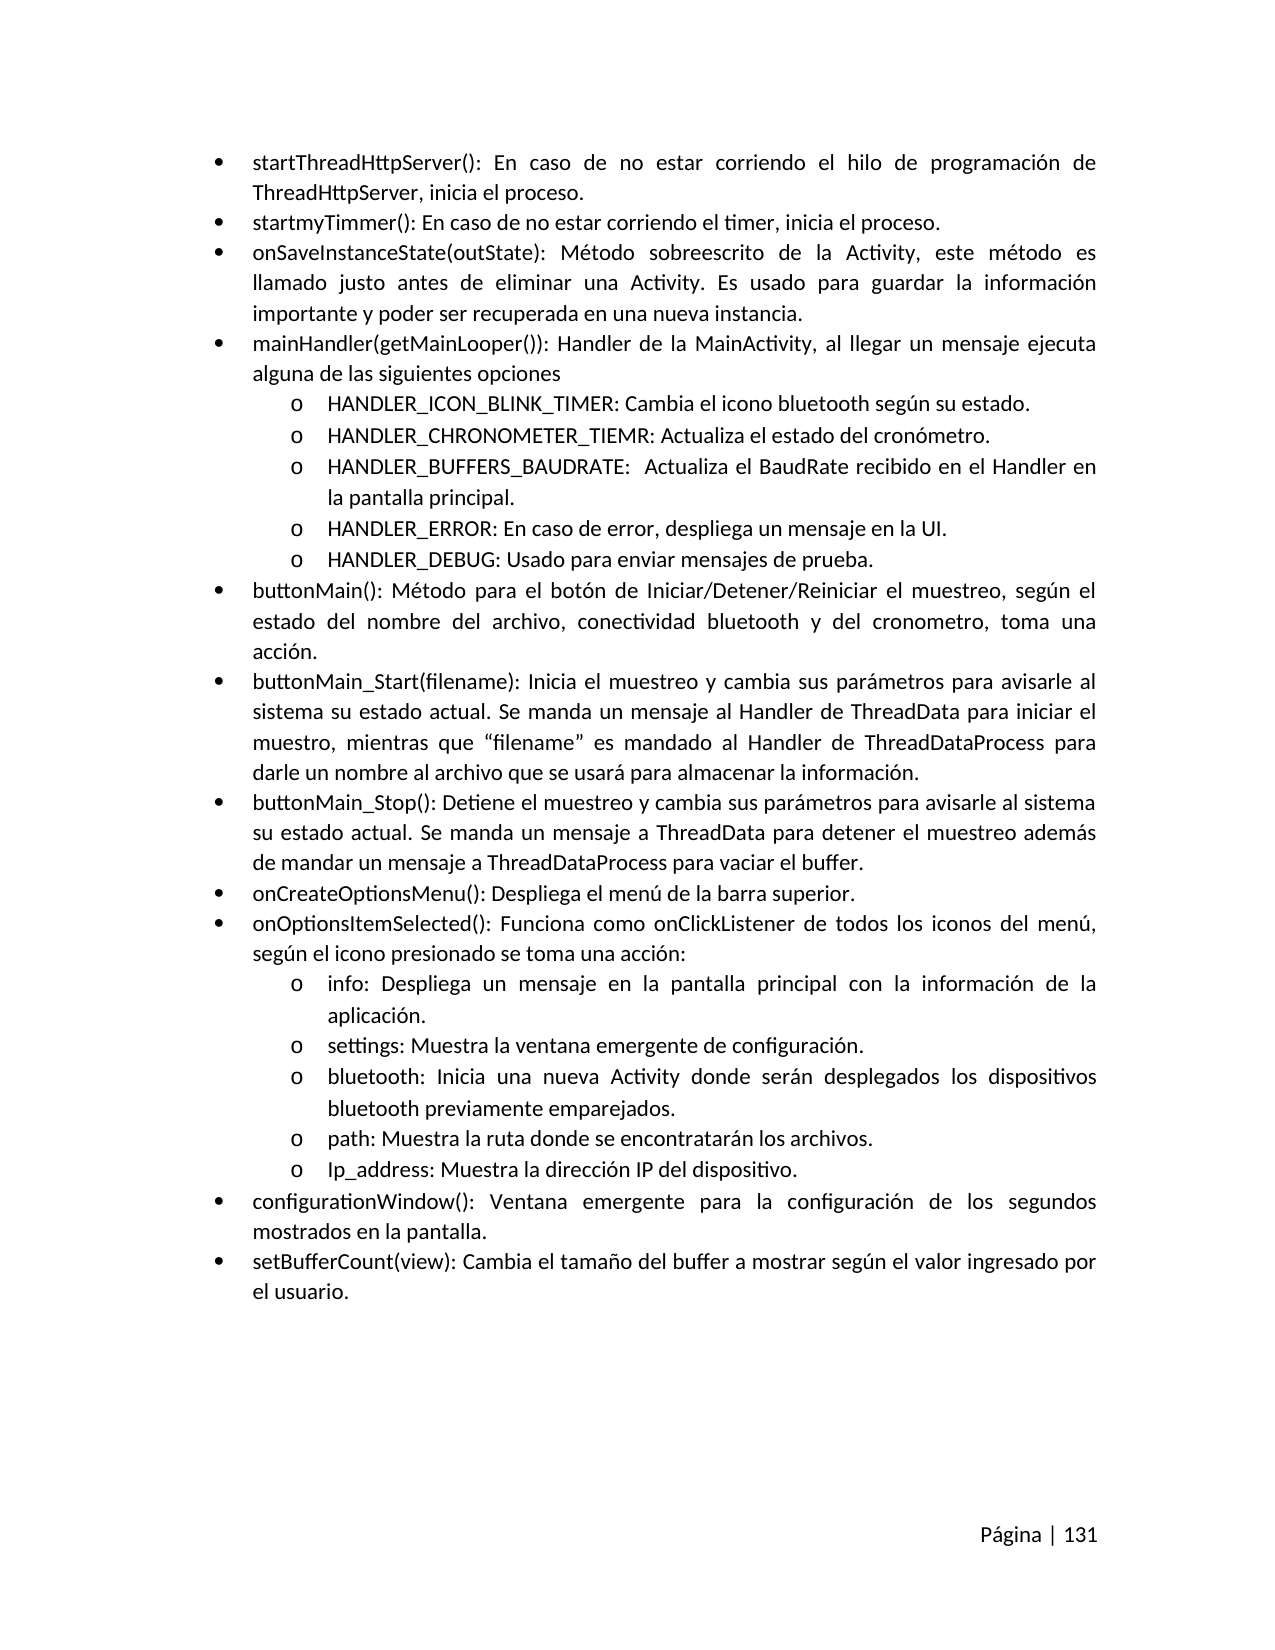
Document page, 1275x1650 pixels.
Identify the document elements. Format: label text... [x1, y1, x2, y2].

list bluetooth: Inicia una nueva Activity donde serán desplegados los dispositivos bluetooth previamente emparejados. [290, 1062, 1098, 1122]
list Ip_address: Muestra la dirección IP del dispositivo. [290, 1155, 1098, 1184]
list configurationWindow(): Ventana emergente para la configuración de los segundos mostrados en la pantalla. [215, 1187, 1098, 1245]
list settings: Muestra la ventana emergente de configuración. [290, 1031, 1098, 1060]
list onCreateOptionsMenu(): Despliega el menú de la barra superior. [215, 879, 1098, 907]
list buttonMain_Stop(): Detiene el muestreo y cambia sus parámetros para avisarle al sistema su estado actual. Se manda un mensaje a ThreadData para detener el muestreo además de mandar un mensaje a ThreadDataProcess para vaciar el buffer. [215, 788, 1098, 877]
list HANDLER_ICON_BLINK_TIMER: Cambia el icono bluetooth según su estado. [290, 389, 1098, 418]
list HANDLER_ERROR: En caso de error, despliega un mensaje en la UI. [290, 514, 1098, 543]
list path: Muestra la ruta donde se encontratarán los archivos. [290, 1124, 1098, 1153]
list startThreadHttpServer(): En caso de no estar corriendo el hilo de programación de ThreadHttpServer, inicia el proceso. [215, 148, 1098, 206]
list onSaveInstanceState(outState): Método sobreescrito de la Activity, este método es llamado justo antes de eliminar una Activity. Es usado para guardar la información importante y poder ser recuperada en una nueva instancia. [215, 238, 1098, 327]
list mainHandler(getMainLooper()): Handler de la MainActivity, al llegar un mensaje ejecuta alguna de las siguientes opciones [215, 329, 1098, 387]
list startmyTimmer(): En caso de no estar corriendo el timer, inicia el proceso. [215, 208, 1098, 236]
list setBufferCount(view): Cambia el tamaño del buffer a mostrar según el valor ingresado por el usuario. [215, 1247, 1098, 1306]
list buttonMain(): Método para el botón de Iniciar/Detener/Reiniciar el muestreo, según el estado del nombre del archivo, conectividad bluetooth y del cronometro, toma una acción. [215, 577, 1098, 665]
list info: Despliega un mensaje en la pantalla principal con la información de la aplicación. [290, 969, 1098, 1029]
list HANDLER_DEBUG: Usado para enviar mensajes de prueba. [290, 545, 1098, 574]
list HANDLER_CHRONOMETER_TIEMR: Actualiza el estado del cronómetro. [290, 421, 1098, 450]
list onOptionsItemSelected(): Funciona como onClickListener de todos los iconos del menú, según el icono presionado se toma una acción: [215, 909, 1098, 967]
list HANDLER_BUFFERS_BAUDRATE: Actualiza el BaudRate recibido en el Handler en la pantalla principal. [290, 452, 1098, 512]
list buttonMain_Start(filename): Inicia el muestreo y cambia sus parámetros para avisarle al sistema su estado actual. Se manda un mensaje al Handler de ThreadData para iniciar el muestro, mientras que “filename” es mandado al Handler de ThreadDataProcess para darle un nombre al archivo que se usará para almacenar la información. [215, 667, 1098, 786]
